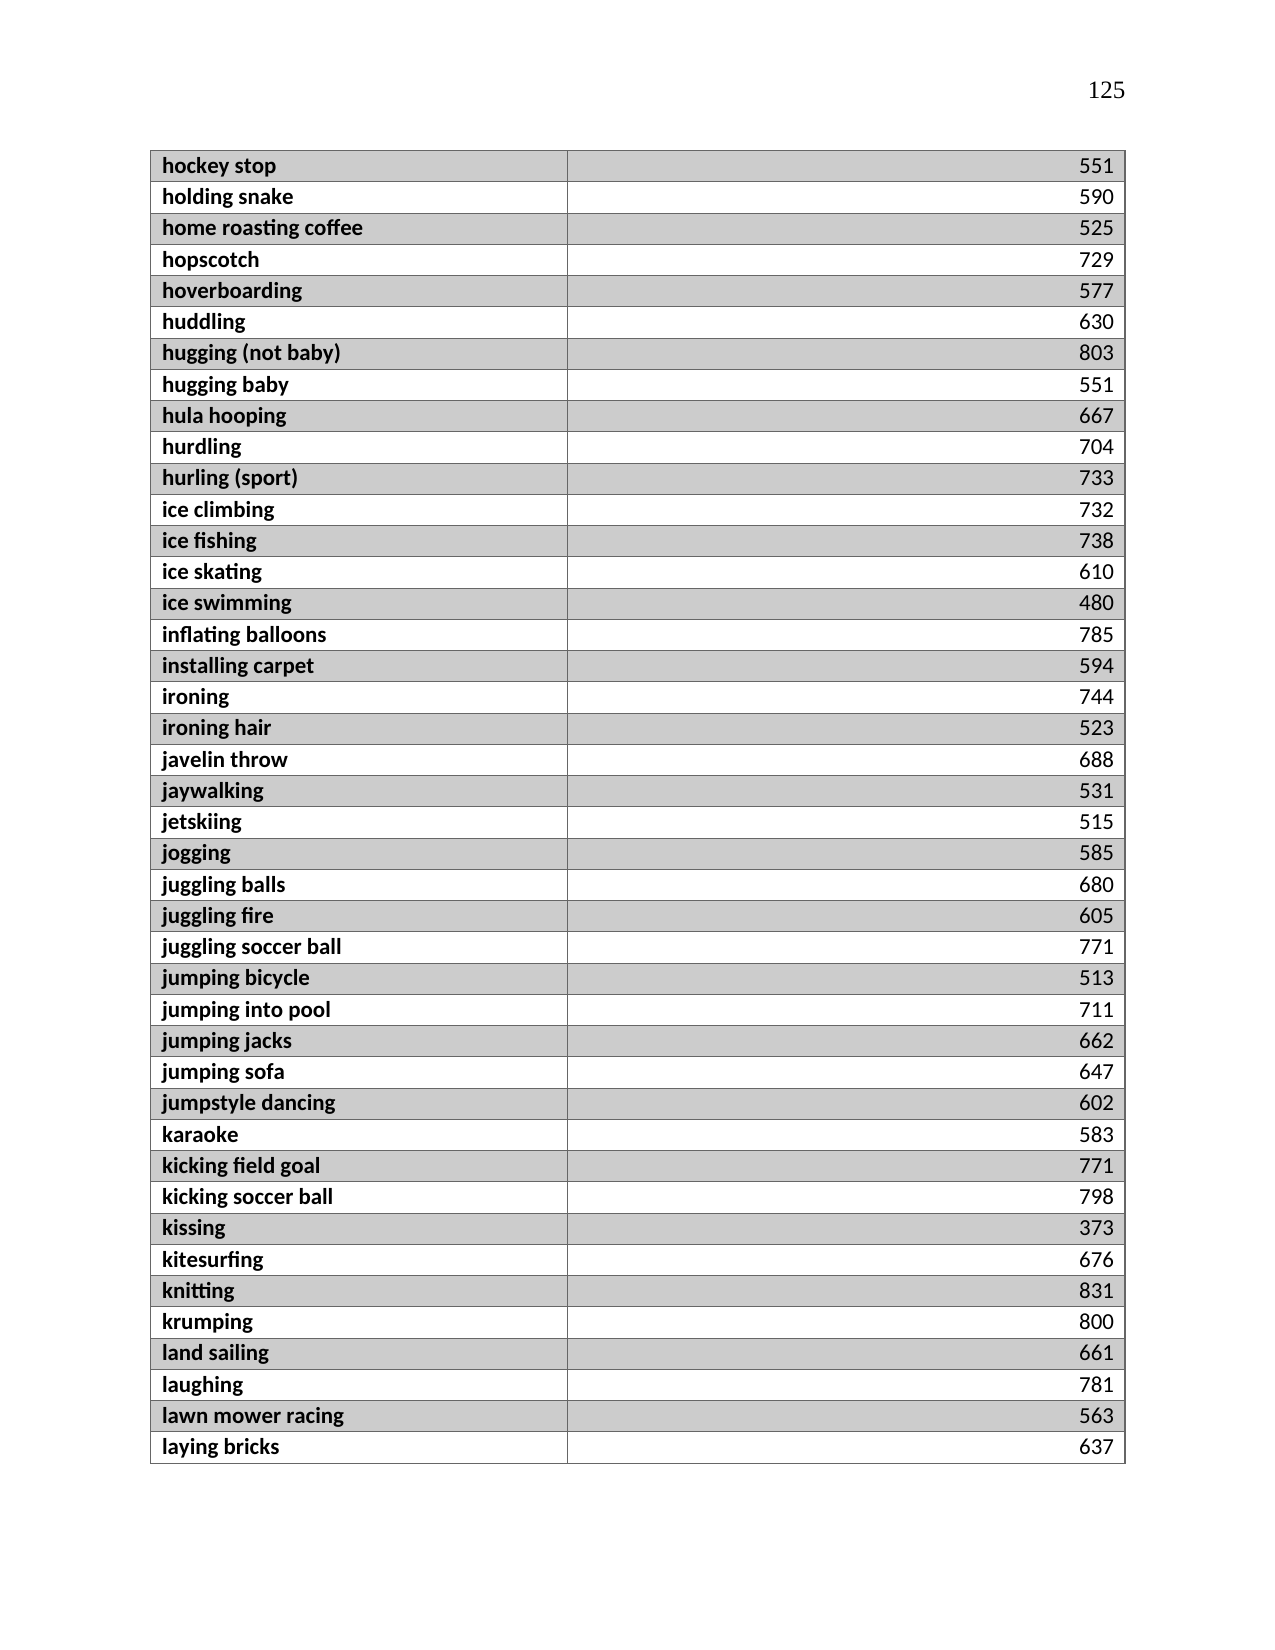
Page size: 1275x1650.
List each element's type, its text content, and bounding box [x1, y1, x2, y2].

table_cell laying bricks [151, 1432, 567, 1462]
table_cell 803 [568, 339, 1124, 369]
table_cell 662 [568, 1026, 1124, 1056]
table_cell kicking soccer ball [151, 1182, 567, 1212]
table_cell ice skating [151, 557, 567, 587]
table_cell jumping bicycle [151, 964, 567, 994]
table_cell home roasting coffee [151, 214, 567, 244]
table_cell 515 [568, 807, 1124, 837]
table_cell lawn mower racing [151, 1401, 567, 1431]
table_cell 744 [568, 682, 1124, 712]
table_cell jumpstyle dancing [151, 1089, 567, 1119]
table_cell 831 [568, 1276, 1124, 1306]
table_cell 373 [568, 1214, 1124, 1244]
table_cell karaoke [151, 1120, 567, 1150]
table_cell 800 [568, 1307, 1124, 1337]
table_cell 594 [568, 651, 1124, 681]
table_cell jumping into pool [151, 995, 567, 1025]
table_cell 798 [568, 1182, 1124, 1212]
table_cell jumping jacks [151, 1026, 567, 1056]
table_cell 563 [568, 1401, 1124, 1431]
table_cell 680 [568, 870, 1124, 900]
table_cell juggling fire [151, 901, 567, 931]
table_cell kicking field goal [151, 1151, 567, 1181]
table_cell juggling soccer ball [151, 932, 567, 962]
table_cell ice swimming [151, 589, 567, 619]
table_cell hoverboarding [151, 276, 567, 306]
table_cell hula hooping [151, 401, 567, 431]
table_cell 585 [568, 839, 1124, 869]
table_cell hurdling [151, 432, 567, 462]
table_cell javelin throw [151, 745, 567, 775]
table_cell holding snake [151, 182, 567, 212]
table_cell 602 [568, 1089, 1124, 1119]
table_cell 637 [568, 1432, 1124, 1462]
table_cell 577 [568, 276, 1124, 306]
table_cell knitting [151, 1276, 567, 1306]
table_cell juggling balls [151, 870, 567, 900]
table_cell 531 [568, 776, 1124, 806]
table_cell 610 [568, 557, 1124, 587]
table_cell 733 [568, 464, 1124, 494]
table_cell 590 [568, 182, 1124, 212]
table_cell 480 [568, 589, 1124, 619]
table_cell inflating balloons [151, 620, 567, 650]
table_cell ironing [151, 682, 567, 712]
table_cell 732 [568, 495, 1124, 525]
table_cell krumping [151, 1307, 567, 1337]
table_cell 676 [568, 1245, 1124, 1275]
table_cell 583 [568, 1120, 1124, 1150]
table_cell laughing [151, 1370, 567, 1400]
table_cell hopscotch [151, 245, 567, 275]
table_cell land sailing [151, 1339, 567, 1369]
table_cell kitesurfing [151, 1245, 567, 1275]
table_cell jogging [151, 839, 567, 869]
table_cell 781 [568, 1370, 1124, 1400]
table_cell 661 [568, 1339, 1124, 1369]
table_cell jumping sofa [151, 1057, 567, 1087]
table_cell 647 [568, 1057, 1124, 1087]
table_cell huddling [151, 307, 567, 337]
table_cell 729 [568, 245, 1124, 275]
table_cell 630 [568, 307, 1124, 337]
table_cell hugging (not baby) [151, 339, 567, 369]
table_cell 771 [568, 1151, 1124, 1181]
table_cell hockey stop [151, 151, 567, 181]
table_cell ice fishing [151, 526, 567, 556]
table_cell 738 [568, 526, 1124, 556]
table_cell kissing [151, 1214, 567, 1244]
table_cell 771 [568, 932, 1124, 962]
table_cell 523 [568, 714, 1124, 744]
table_cell 525 [568, 214, 1124, 244]
table_cell 667 [568, 401, 1124, 431]
table_cell jetskiing [151, 807, 567, 837]
table_cell 704 [568, 432, 1124, 462]
table_cell 605 [568, 901, 1124, 931]
table_cell 785 [568, 620, 1124, 650]
table_cell 513 [568, 964, 1124, 994]
table_cell 551 [568, 370, 1124, 400]
table_cell hurling (sport) [151, 464, 567, 494]
table_cell installing carpet [151, 651, 567, 681]
table_cell hugging baby [151, 370, 567, 400]
table_cell 711 [568, 995, 1124, 1025]
table_cell jaywalking [151, 776, 567, 806]
table_cell 551 [568, 151, 1124, 181]
table_cell 688 [568, 745, 1124, 775]
table_cell ice climbing [151, 495, 567, 525]
table_cell ironing hair [151, 714, 567, 744]
